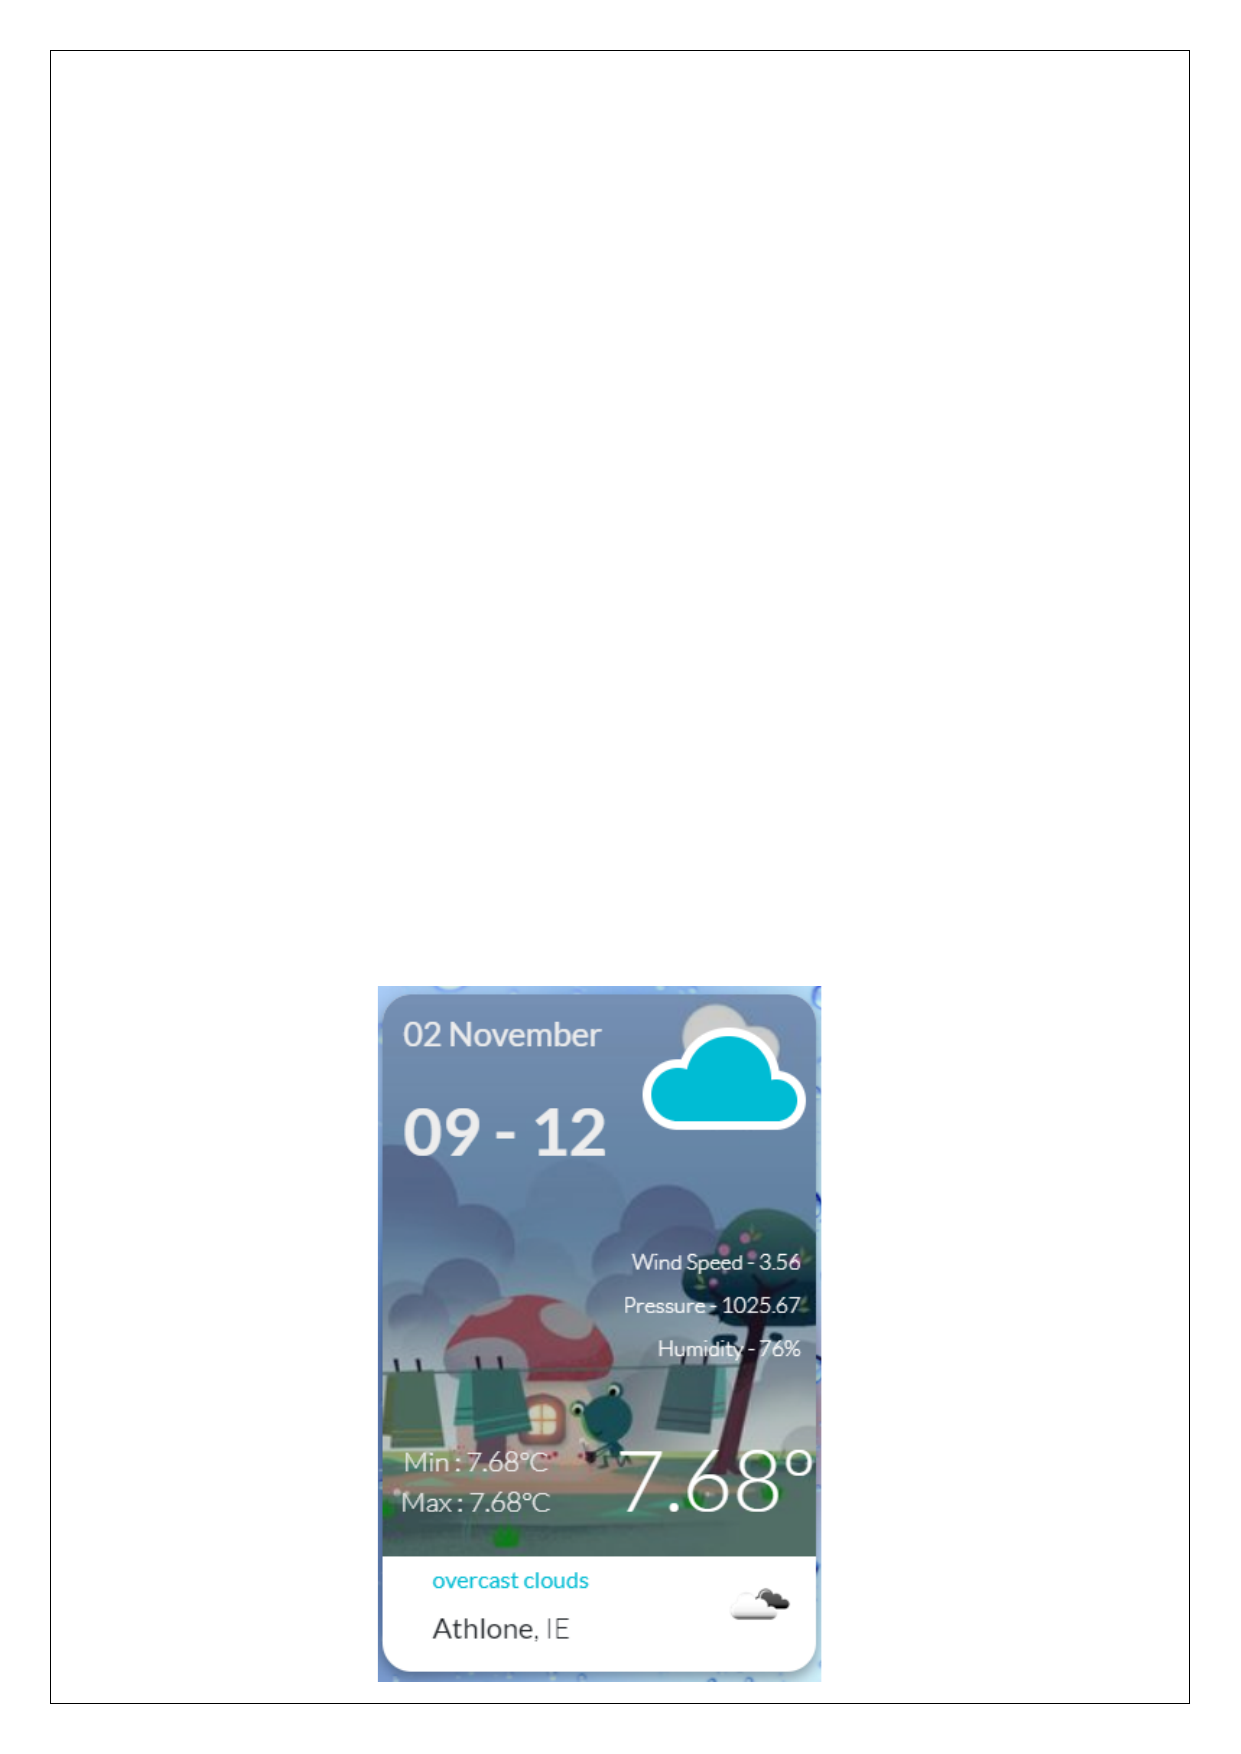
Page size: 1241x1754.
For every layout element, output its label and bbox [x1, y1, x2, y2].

picture [377, 986, 822, 1682]
